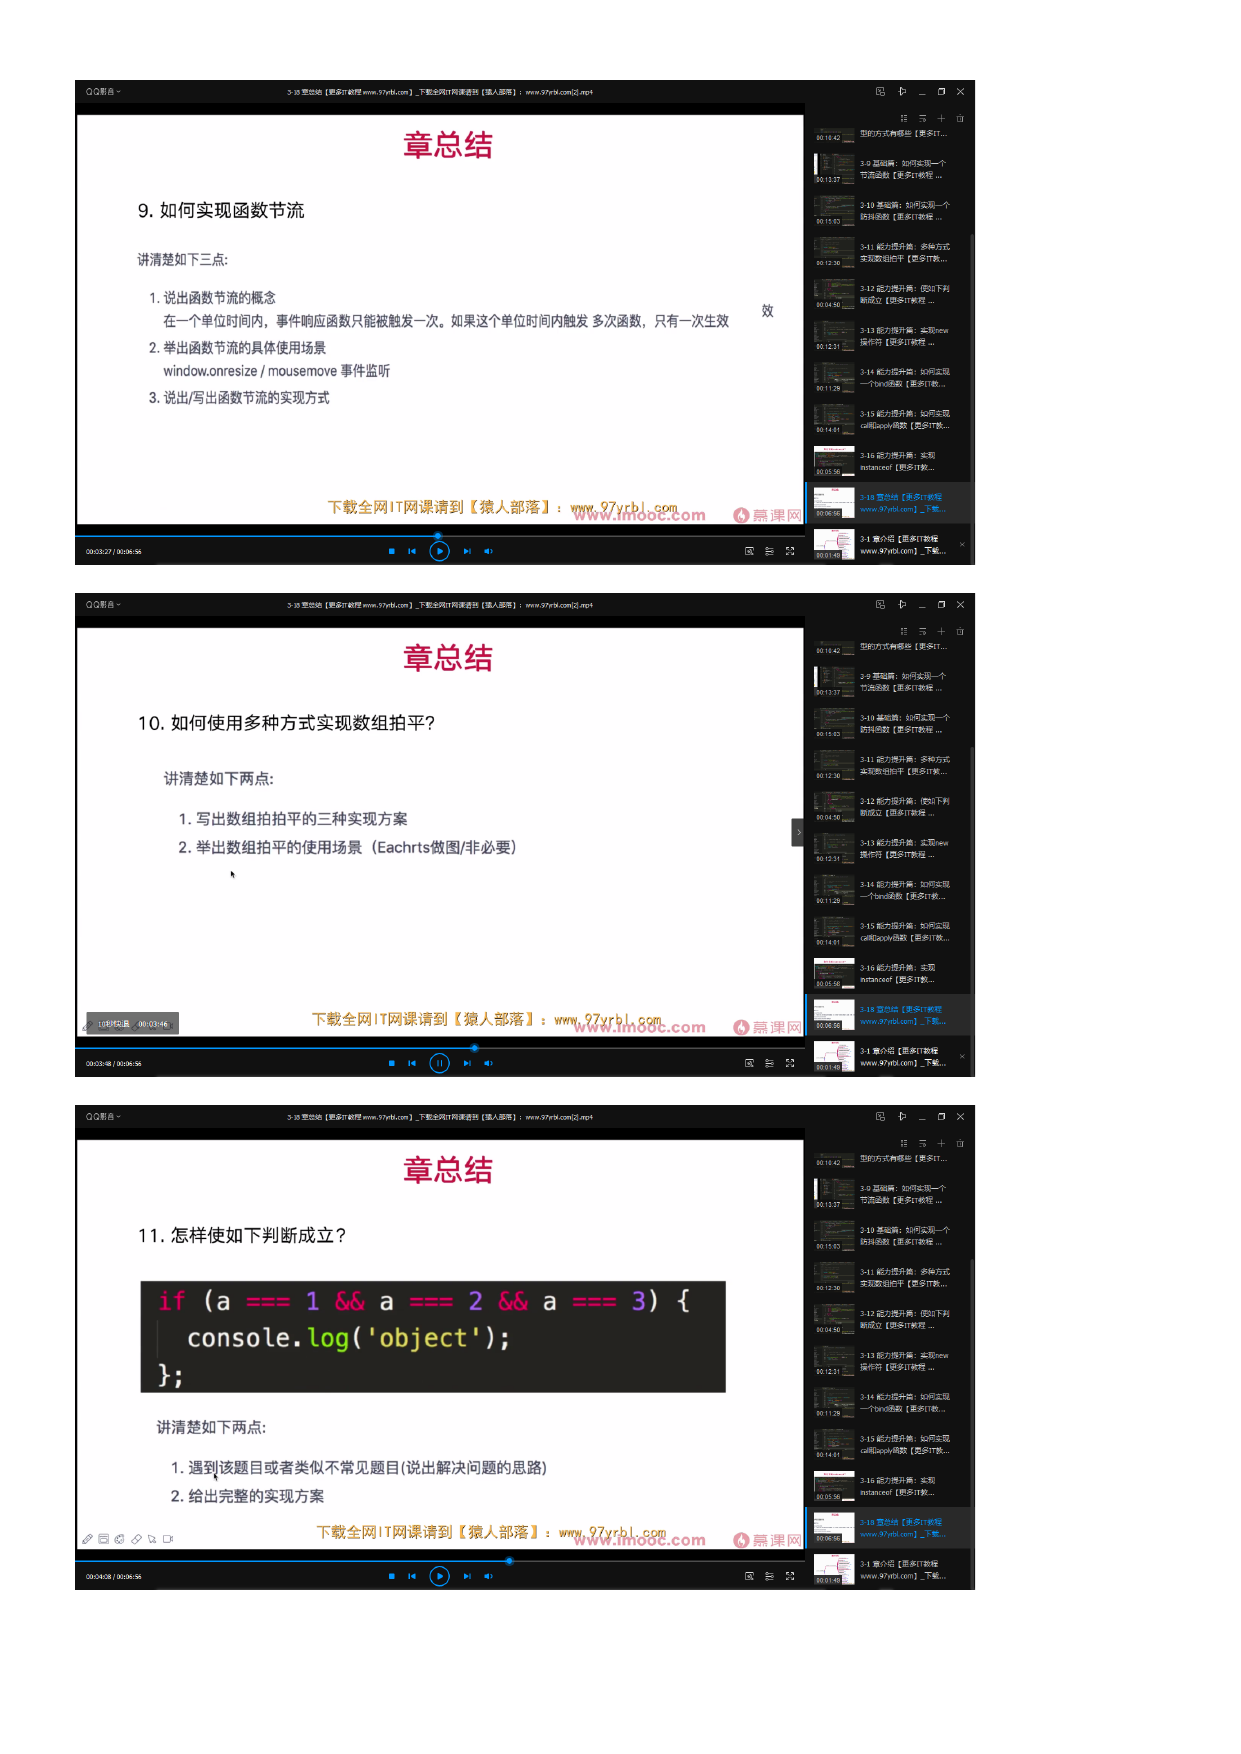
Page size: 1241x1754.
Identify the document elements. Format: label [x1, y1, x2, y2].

picture [75, 593, 976, 1077]
picture [75, 1105, 976, 1590]
picture [75, 80, 976, 565]
